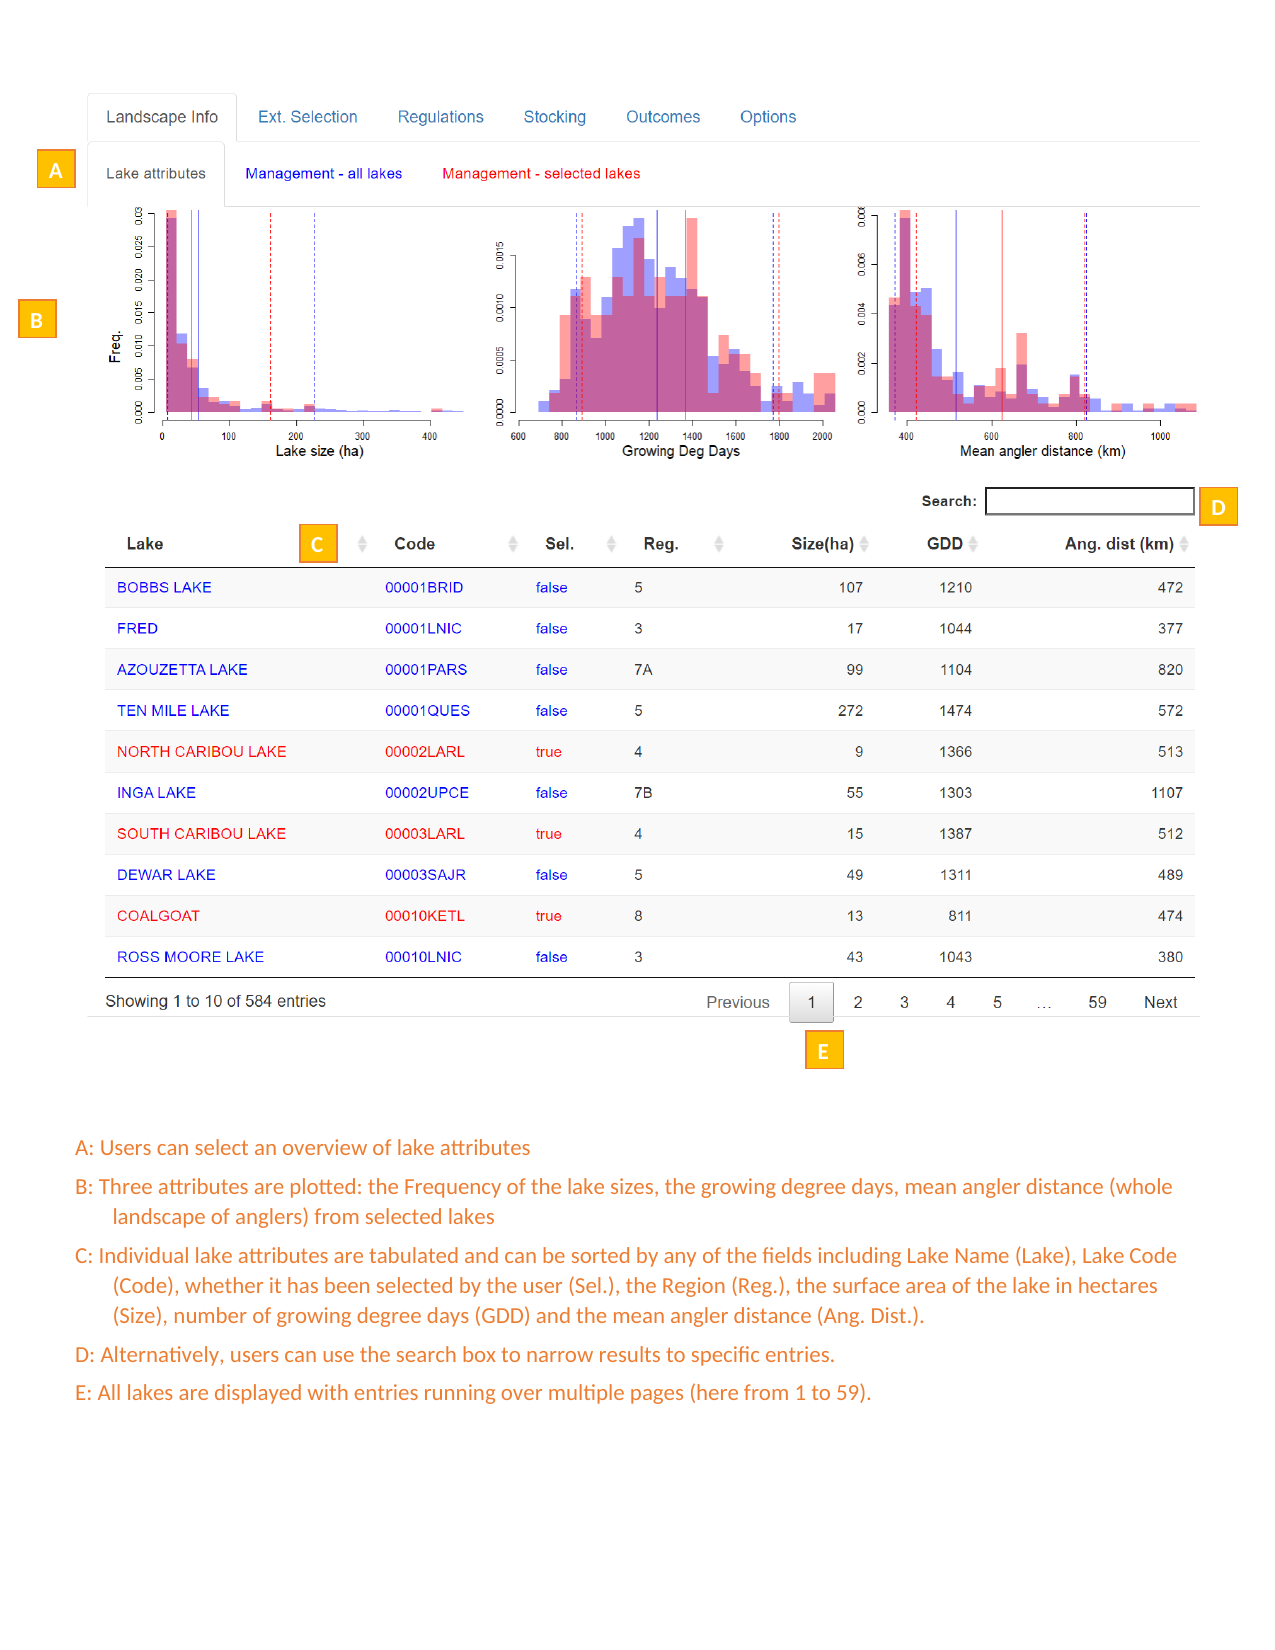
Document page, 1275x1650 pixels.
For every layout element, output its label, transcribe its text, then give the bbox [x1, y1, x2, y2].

text A: Users can select an overview of lake attributes [75, 1133, 1200, 1161]
text D: Alternatively, users can use the search box to narrow results to specific entries. [75, 1340, 1200, 1368]
text B: Three attributes are plotted: the Frequency of the lake sizes, the growing degree days, mean angler distance (whole landscape of anglers) from selected lakes [75, 1172, 1200, 1230]
text E: All lakes are displayed with entries running over multiple pages (here from 1 to 59). [75, 1378, 1200, 1406]
text C: Individual lake attributes are tabulated and can be sorted by any of the fields including Lake Name (Lake), Lake Code (Code), whether it has been selected by the user (Sel.), the Region (Reg.), the surface area of the lake in hectares (Size), number of growing degree days (GDD) and the mean angler distance (Ang. Dist.). [75, 1241, 1200, 1329]
picture [75, 75, 1200, 1046]
